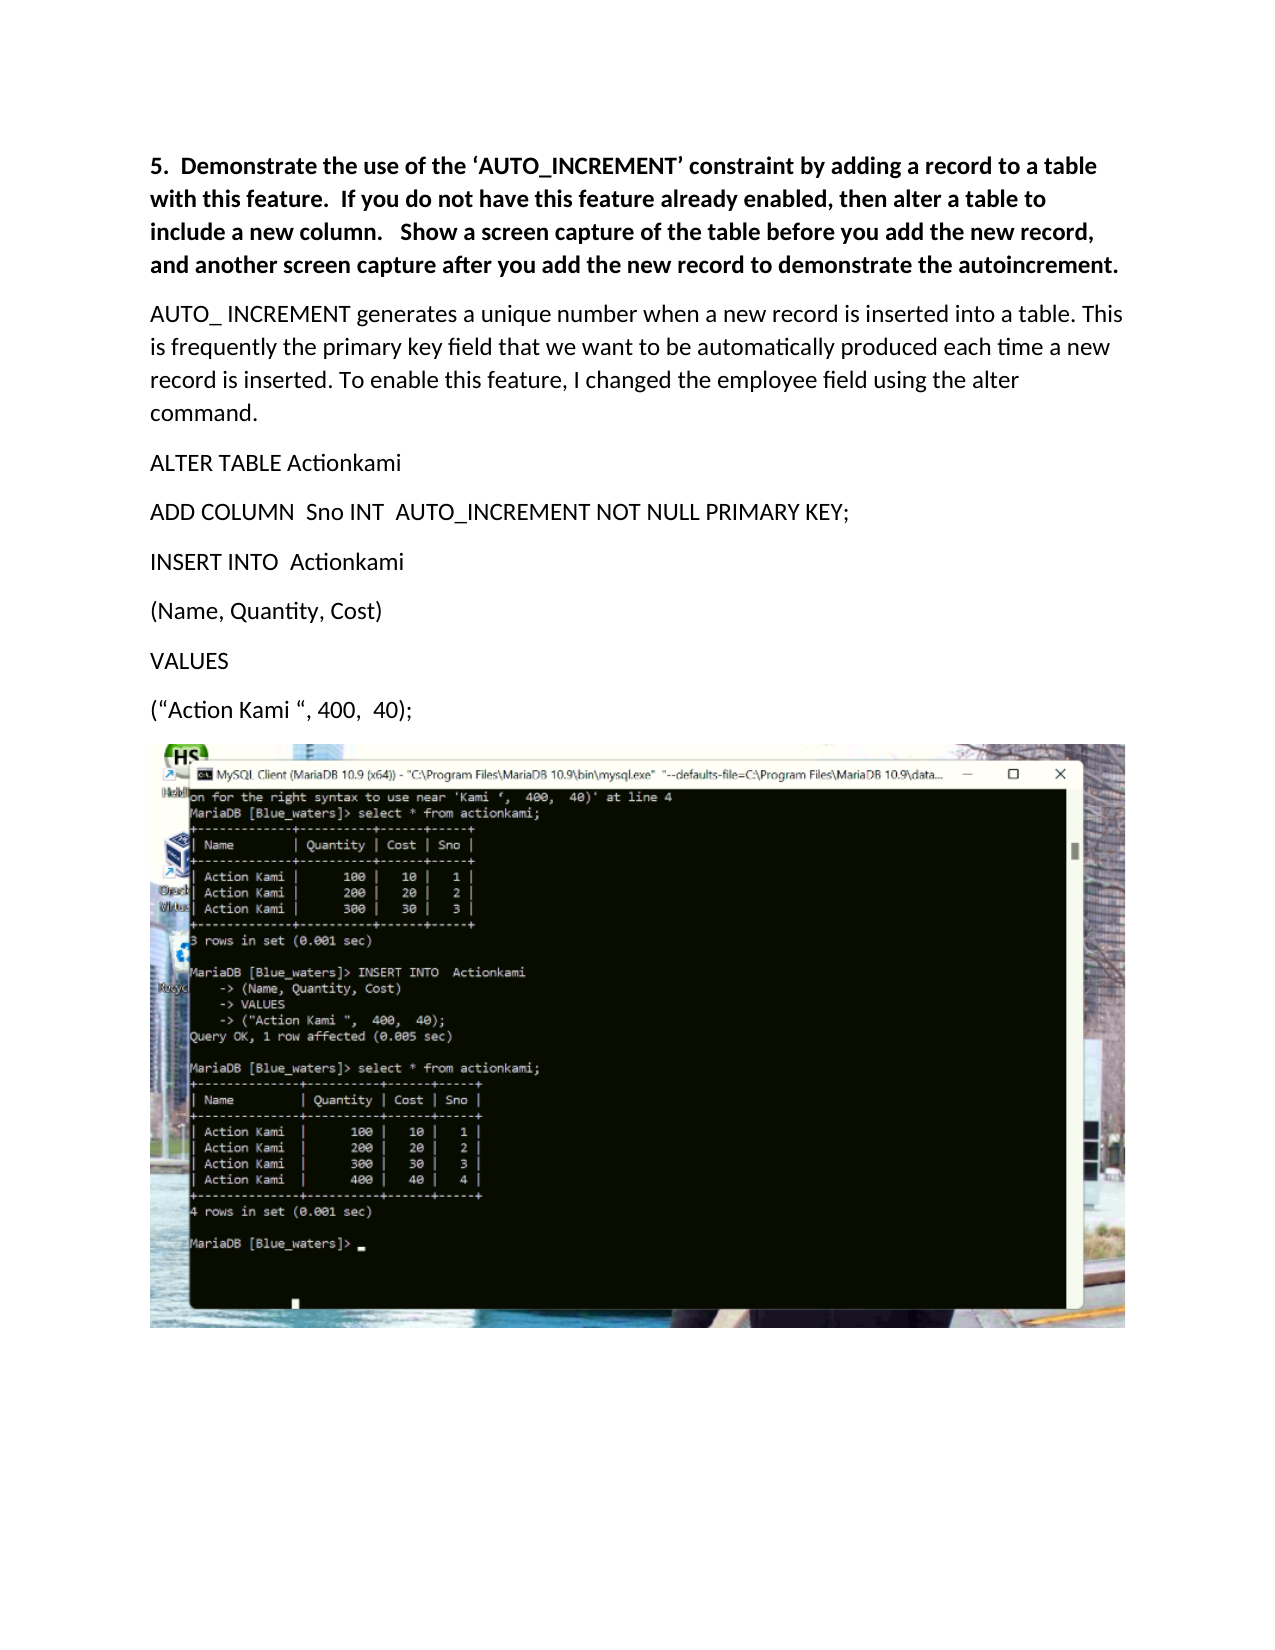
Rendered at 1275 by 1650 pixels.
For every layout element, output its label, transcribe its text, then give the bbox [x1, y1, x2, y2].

text (Name, Quantity, Cost) [150, 595, 1125, 626]
text VALUES [150, 645, 1125, 676]
text ALTER TABLE Actionkami [150, 447, 1125, 477]
text ADD COLUMN Sno INT AUTO_INCREMENT NOT NULL PRIMARY KEY; [150, 496, 1125, 527]
text INSERT INTO Actionkami [150, 546, 1125, 576]
text AUTO_ INCREMENT generates a unique number when a new record is inserted into a table. This is frequently the primary key field that we want to be automatically produced each time a new record is inserted. To enable this feature, I changed the employee field using the alter command. [150, 298, 1125, 428]
picture [150, 744, 1125, 1328]
text 5. Demonstrate the use of the ‘AUTO_INCREMENT’ constraint by adding a record to a table with this feature. If you do not have this feature already enabled, then alter a table to include a new column. Show a screen capture of the table before you add the new record, and another screen capture after you add the new record to demonstrate the autoincrement. [150, 150, 1125, 279]
text (“Action Kami “, 400, 40); [150, 694, 1125, 725]
